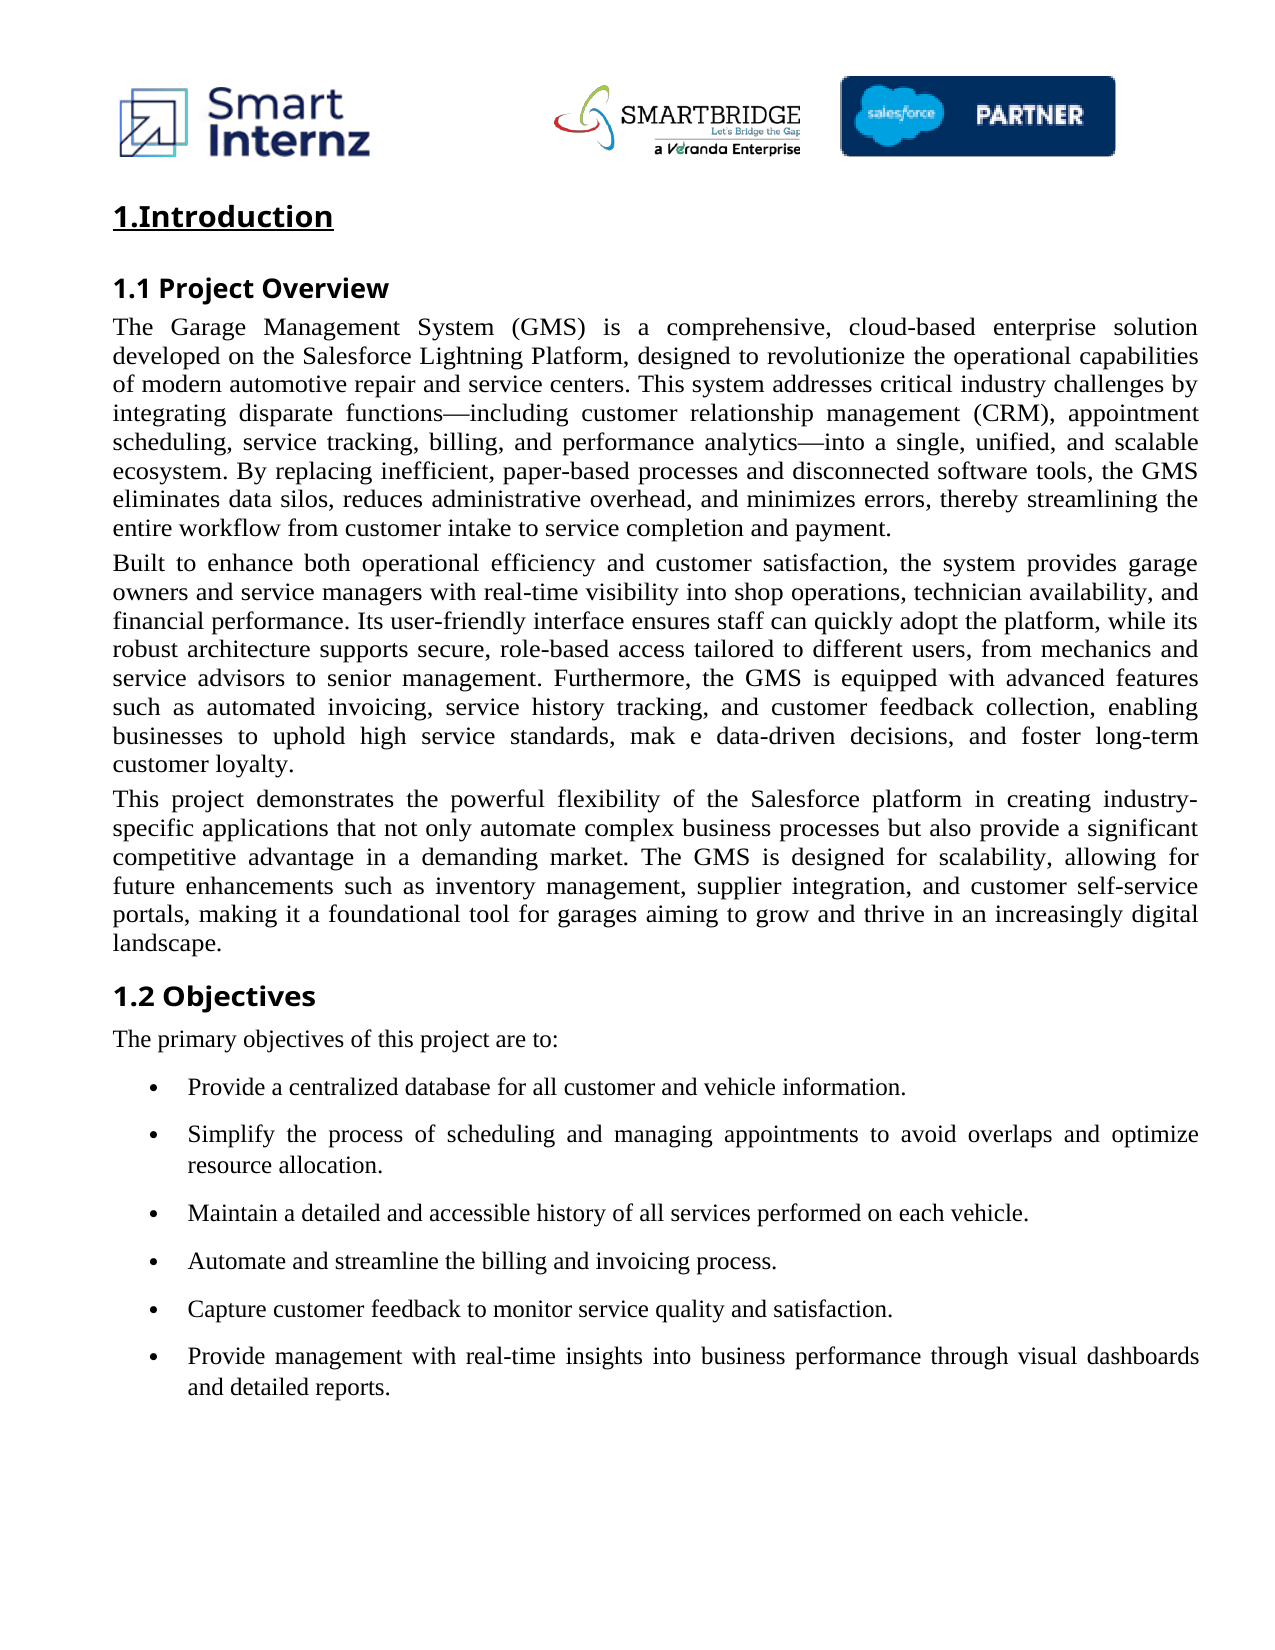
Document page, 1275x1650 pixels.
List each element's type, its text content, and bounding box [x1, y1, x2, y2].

picture [840, 76, 1116, 157]
list Capture customer feedback to monitor service quality and satisfaction. [150, 1294, 1200, 1322]
list Maintain a detailed and accessible history of all services performed on each vehicle. [150, 1198, 1200, 1227]
picture [553, 85, 800, 157]
text The Garage Management System (GMS) is a comprehensive, cloud-based enterprise solution developed on the Salesforce Lightning Platform, designed to revolutionize the operational capabilities of modern automotive repair and service centers. This system addresses critical industry challenges by integrating disparate functions—including customer relationship management (CRM), appointment scheduling, service tracking, billing, and performance analytics—into a single, unified, and scalable ecosystem. By replacing inefficient, paper-based processes and disconnected software tools, the GMS eliminates data silos, reduces administrative overhead, and minimizes errors, thereby streamlining the entire workflow from customer intake to service completion and payment. [112, 312, 1200, 542]
subtitle 1.Introduction [112, 196, 1200, 236]
list Provide management with real-time insights into business performance through visual dashboards and detailed reports. [150, 1341, 1200, 1401]
text This project demonstrates the powerful flexibility of the Salesforce platform in creating industry-specific applications that not only automate complex business processes but also provide a significant competitive advantage in a demanding market. The GMS is designed for scalability, allowing for future enhancements such as inventory management, supplier integration, and customer self-service portals, making it a foundational tool for garages aiming to grow and thrive in an increasingly digital landscape. [112, 784, 1200, 957]
list Provide a centralized database for all customer and vehicle information. [150, 1072, 1200, 1101]
subtitle 1.2 Objectives [112, 978, 1200, 1014]
subtitle 1.1 Project Overview [112, 270, 1200, 307]
list Simplify the process of scheduling and managing appointments to avoid overlaps and optimize resource allocation. [150, 1119, 1200, 1179]
list Automate and streamline the billing and invoicing process. [150, 1246, 1200, 1275]
text Built to enhance both operational efficiency and customer satisfaction, the system provides garage owners and service managers with real-time visibility into shop operations, technician availability, and financial performance. Its user-friendly interface ensures staff can quickly adopt the platform, while its robust architecture supports secure, role-based access tailored to different users, from mechanics and service advisors to senior management. Furthermore, the GMS is equipped with advanced features such as automated invoicing, service history tracking, and customer feedback collection, enabling businesses to uphold high service standards, mak e data-driven decisions, and foster long-term customer loyalty. [112, 548, 1200, 778]
text The primary objectives of this project are to: [112, 1024, 1200, 1053]
picture [112, 87, 374, 157]
